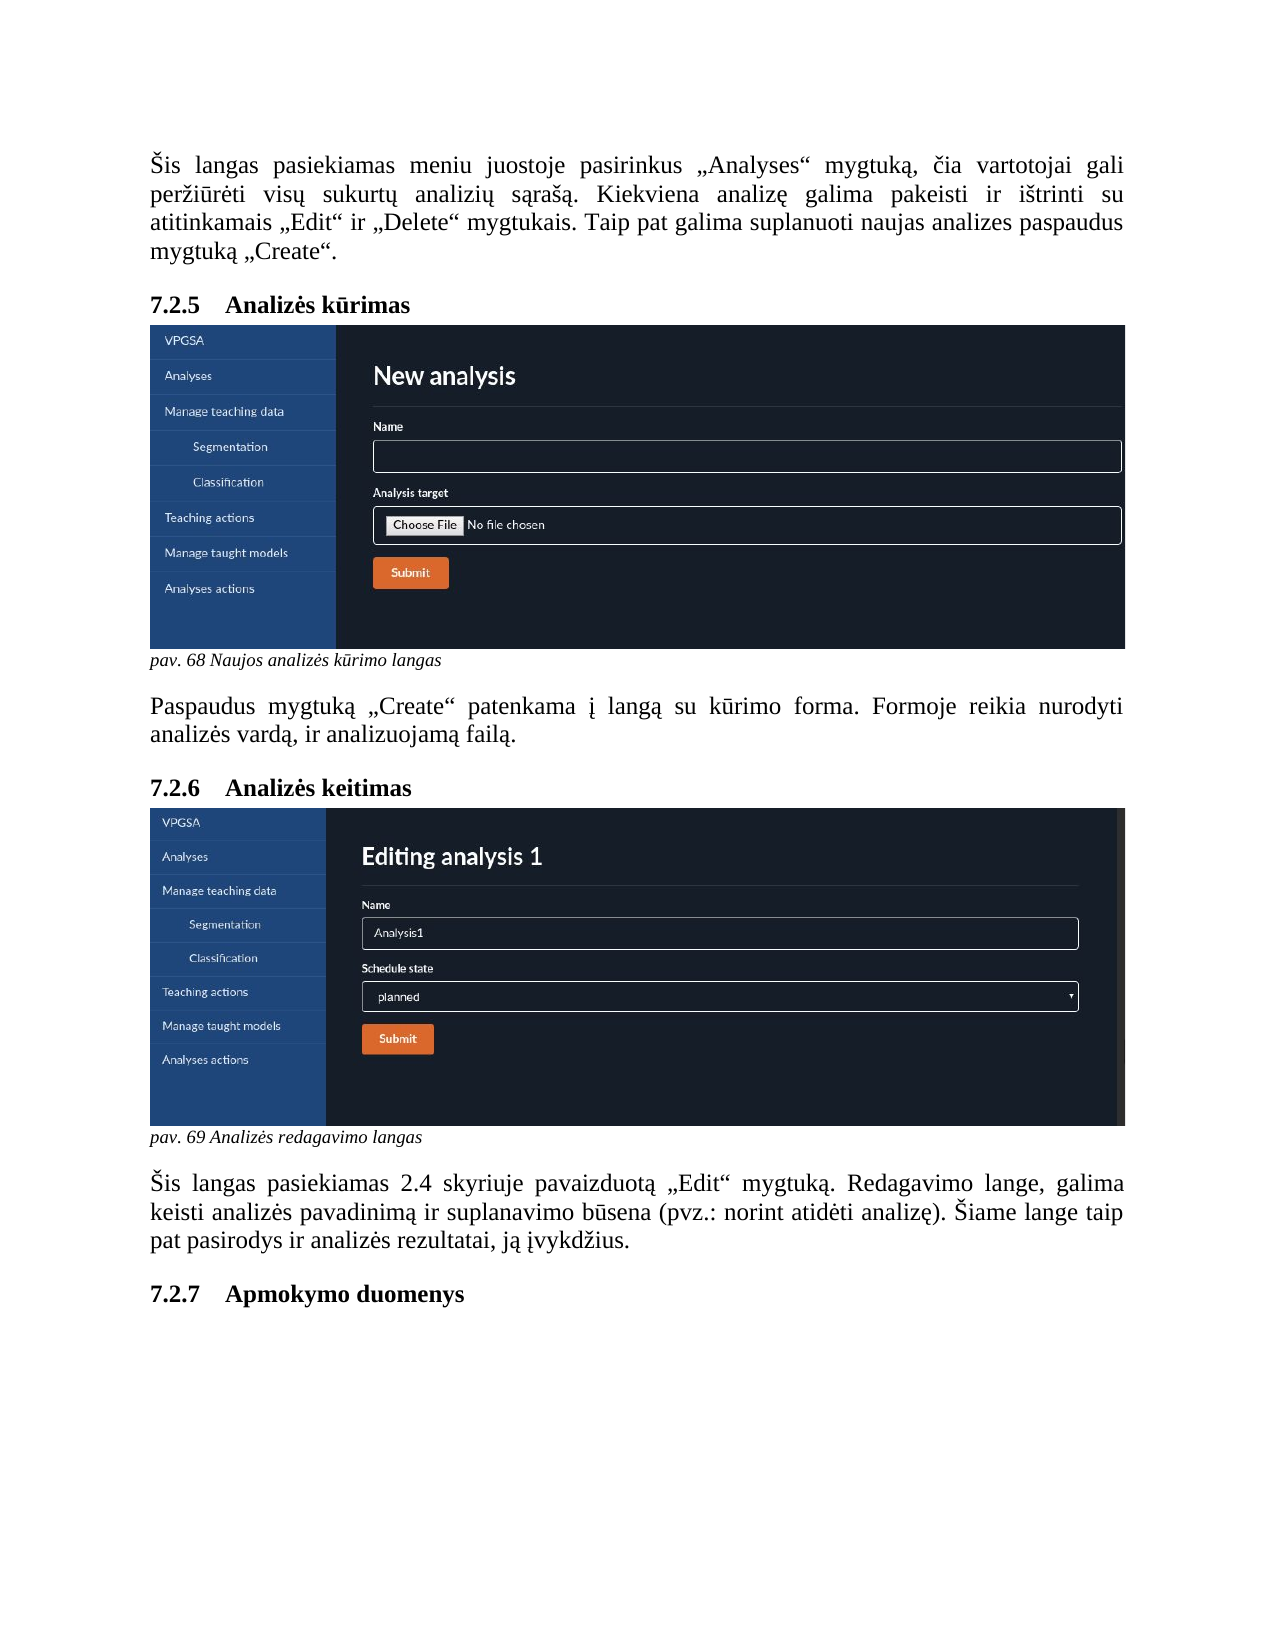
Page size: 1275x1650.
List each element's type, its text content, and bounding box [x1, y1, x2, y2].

text Paspaudus mygtuką „Create“ patenkama į langą su kūrimo forma. Formoje reikia nurodyti analizės vardą, ir analizuojamą failą. [150, 691, 1125, 748]
text Šis langas pasiekiamas meniu juostoje pasirinkus „Analyses“ mygtuką, čia vartotojai gali peržiūrėti visų sukurtų analizių sąrašą. Kiekviena analizę galima pakeisti ir ištrinti su atitinkamais „Edit“ ir „Delete“ mygtukais. Taip pat galima suplanuoti naujas analizes paspaudus mygtuką „Create“. [150, 150, 1125, 265]
picture [150, 325, 1125, 649]
text Šis langas pasiekiamas 2.4 skyriuje pavaizduotą „Edit“ mygtuką. Redagavimo lange, galima keisti analizės pavadinimą ir suplanavimo būsena (pvz.: norint atidėti analizę). Šiame lange taip pat pasirodys ir analizės rezultatai, ją įvykdžius. [150, 1168, 1125, 1254]
picture [150, 808, 1125, 1126]
subtitle Analizės keitimas [150, 773, 1125, 802]
subtitle Analizės kūrimas [150, 290, 1125, 319]
subtitle Apmokymo duomenys [150, 1279, 1125, 1308]
text pav. 68 Naujos analizės kūrimo langas [150, 649, 1125, 670]
text pav. 69 Analizės redagavimo langas [150, 1126, 1125, 1147]
